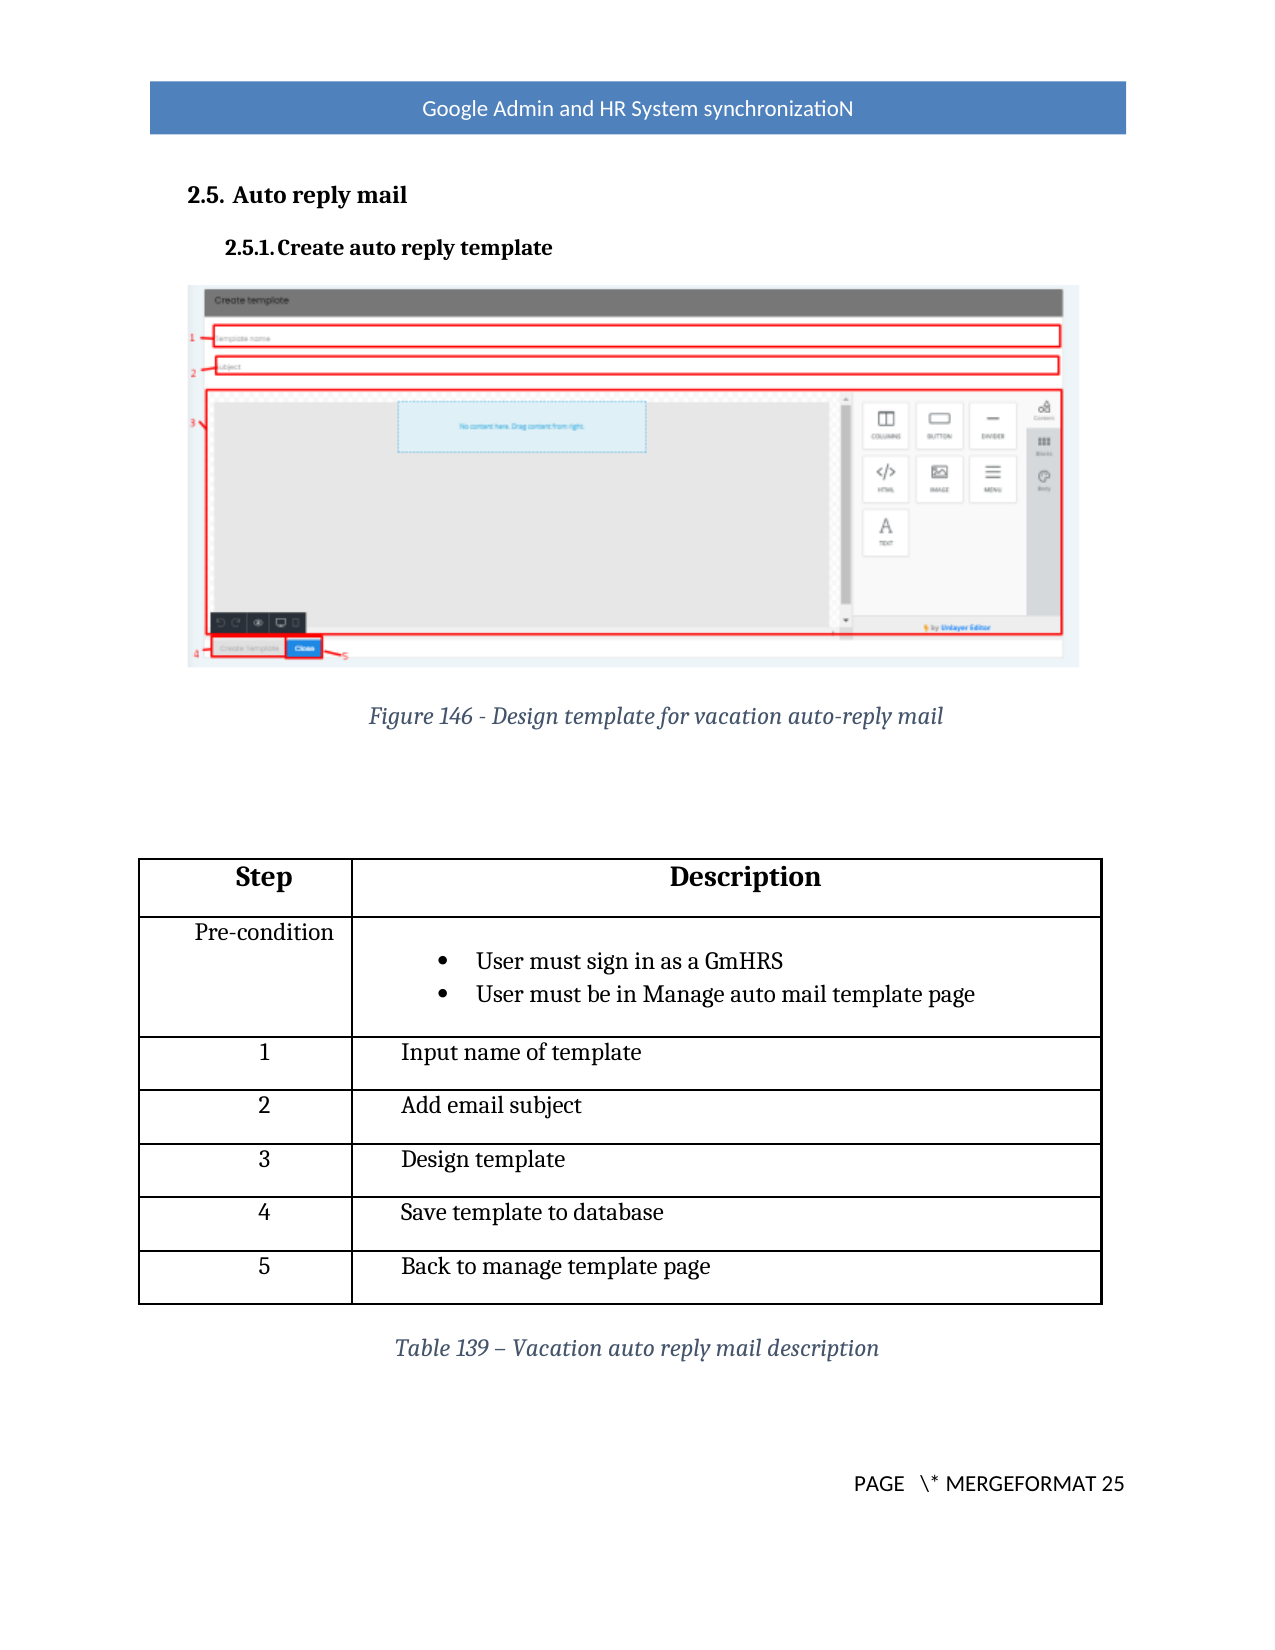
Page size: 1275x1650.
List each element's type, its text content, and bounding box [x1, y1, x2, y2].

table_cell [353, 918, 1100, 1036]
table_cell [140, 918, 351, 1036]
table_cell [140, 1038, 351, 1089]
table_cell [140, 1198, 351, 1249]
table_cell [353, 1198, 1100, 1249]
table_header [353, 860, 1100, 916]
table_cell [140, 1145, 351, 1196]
subtitle Auto reply mail [187, 181, 1125, 209]
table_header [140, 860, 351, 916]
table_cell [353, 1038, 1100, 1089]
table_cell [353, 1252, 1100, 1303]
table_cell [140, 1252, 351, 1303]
picture [187, 285, 1080, 669]
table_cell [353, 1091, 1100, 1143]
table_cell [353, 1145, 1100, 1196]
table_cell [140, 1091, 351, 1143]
subtitle Create auto reply template [225, 234, 1125, 261]
